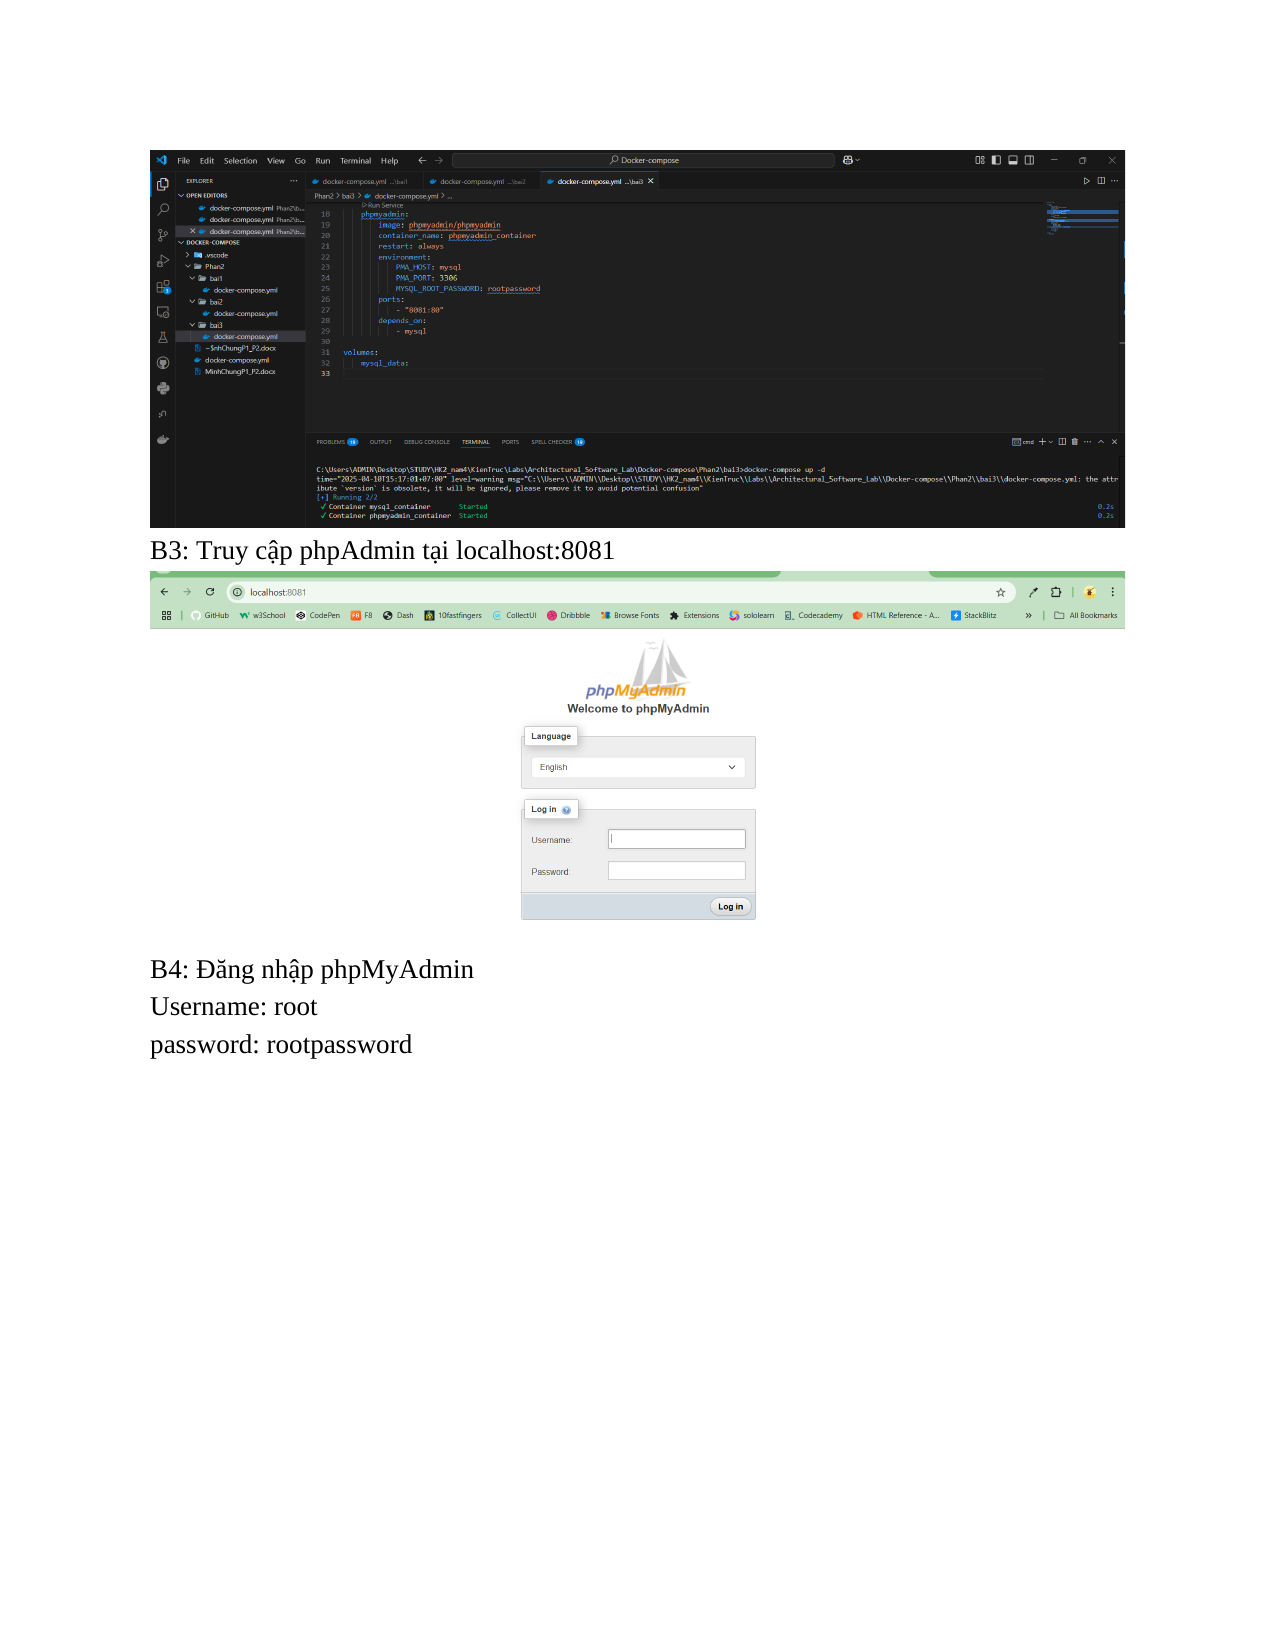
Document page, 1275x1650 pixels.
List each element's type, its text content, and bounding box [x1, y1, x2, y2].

picture [150, 571, 1125, 947]
text password: rootpassword [150, 1028, 1125, 1059]
text Username: root [150, 991, 1125, 1022]
text B3: Truy cập phpAdmin tại localhost:8081 [150, 534, 1125, 565]
picture [150, 150, 1125, 528]
text B4: Đăng nhập phpMyAdmin [150, 953, 1125, 984]
